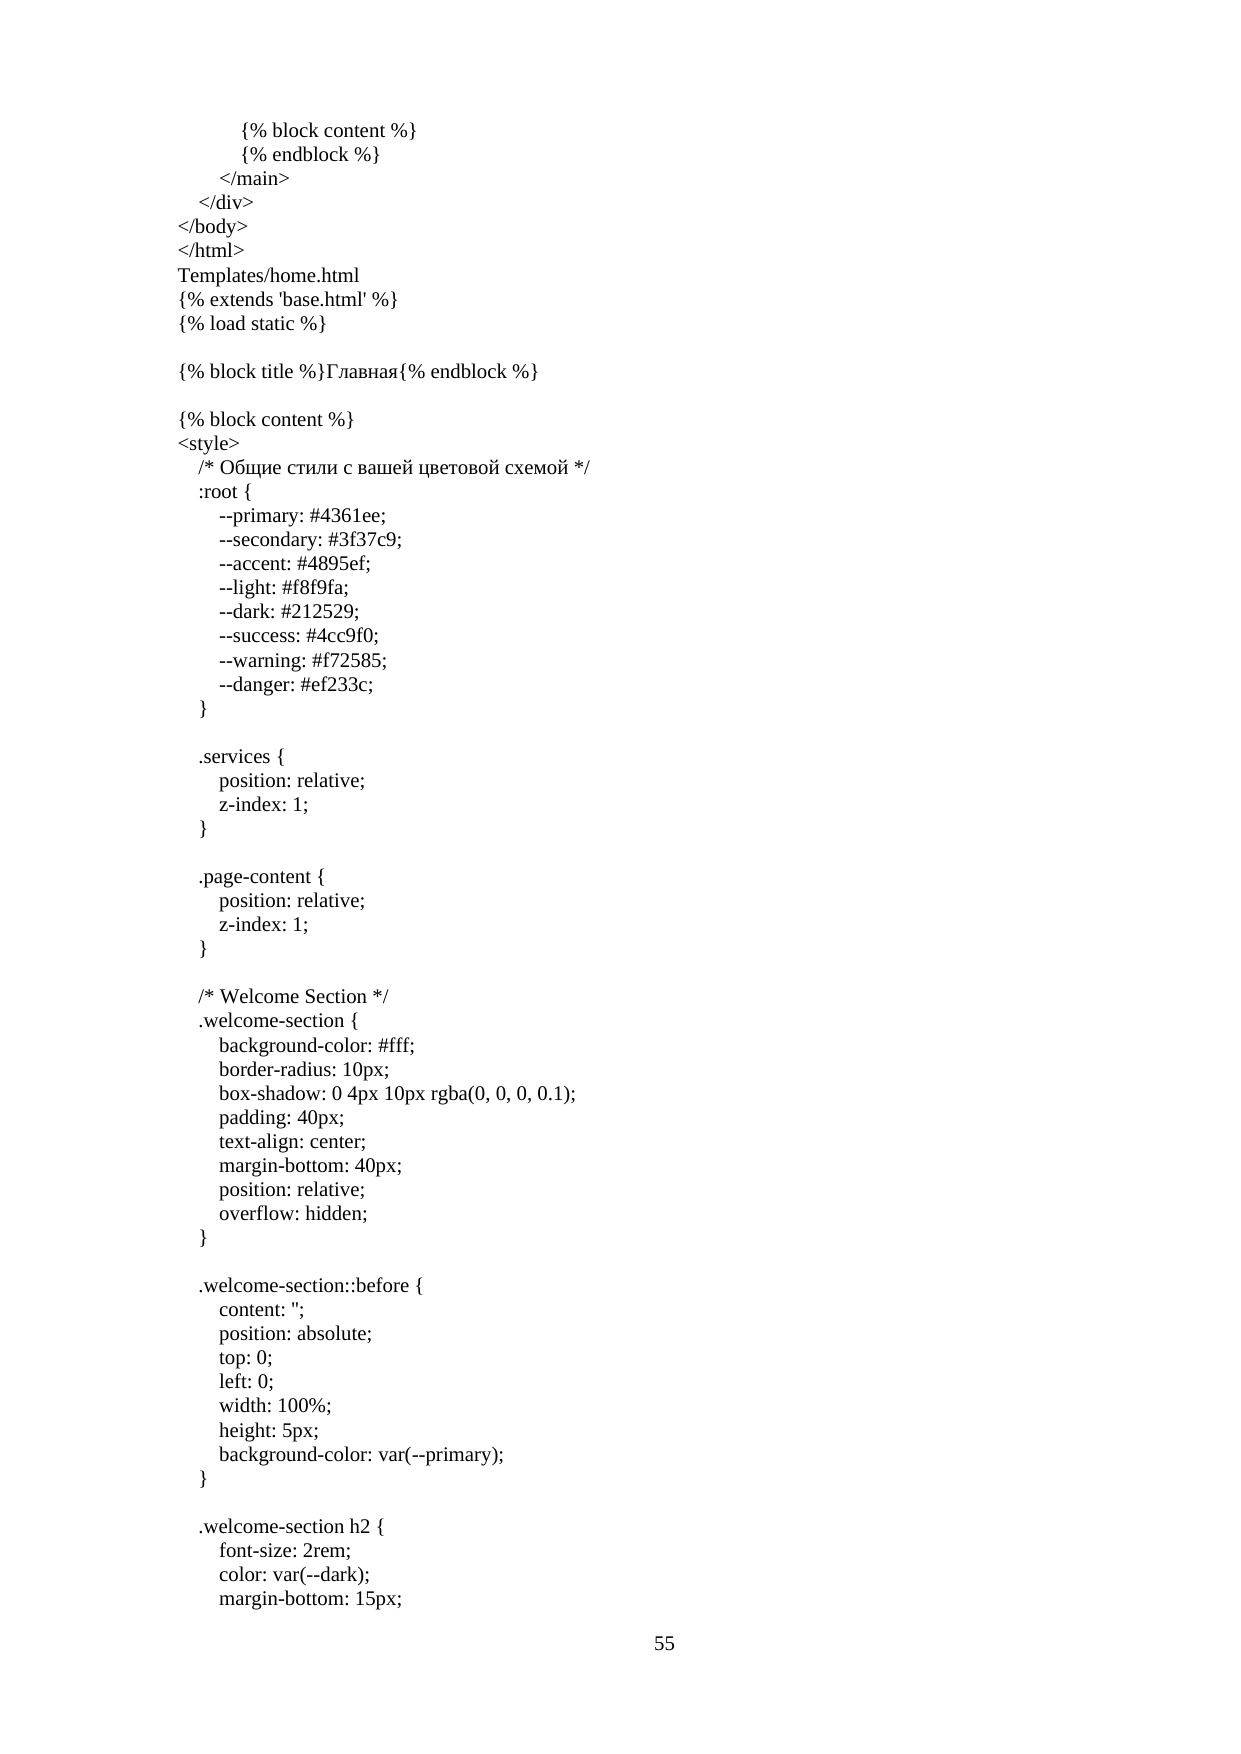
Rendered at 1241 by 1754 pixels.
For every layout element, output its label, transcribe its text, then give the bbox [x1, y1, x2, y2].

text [177, 118, 1152, 262]
text Templates/home.html [177, 262, 1152, 287]
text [177, 287, 1152, 1610]
